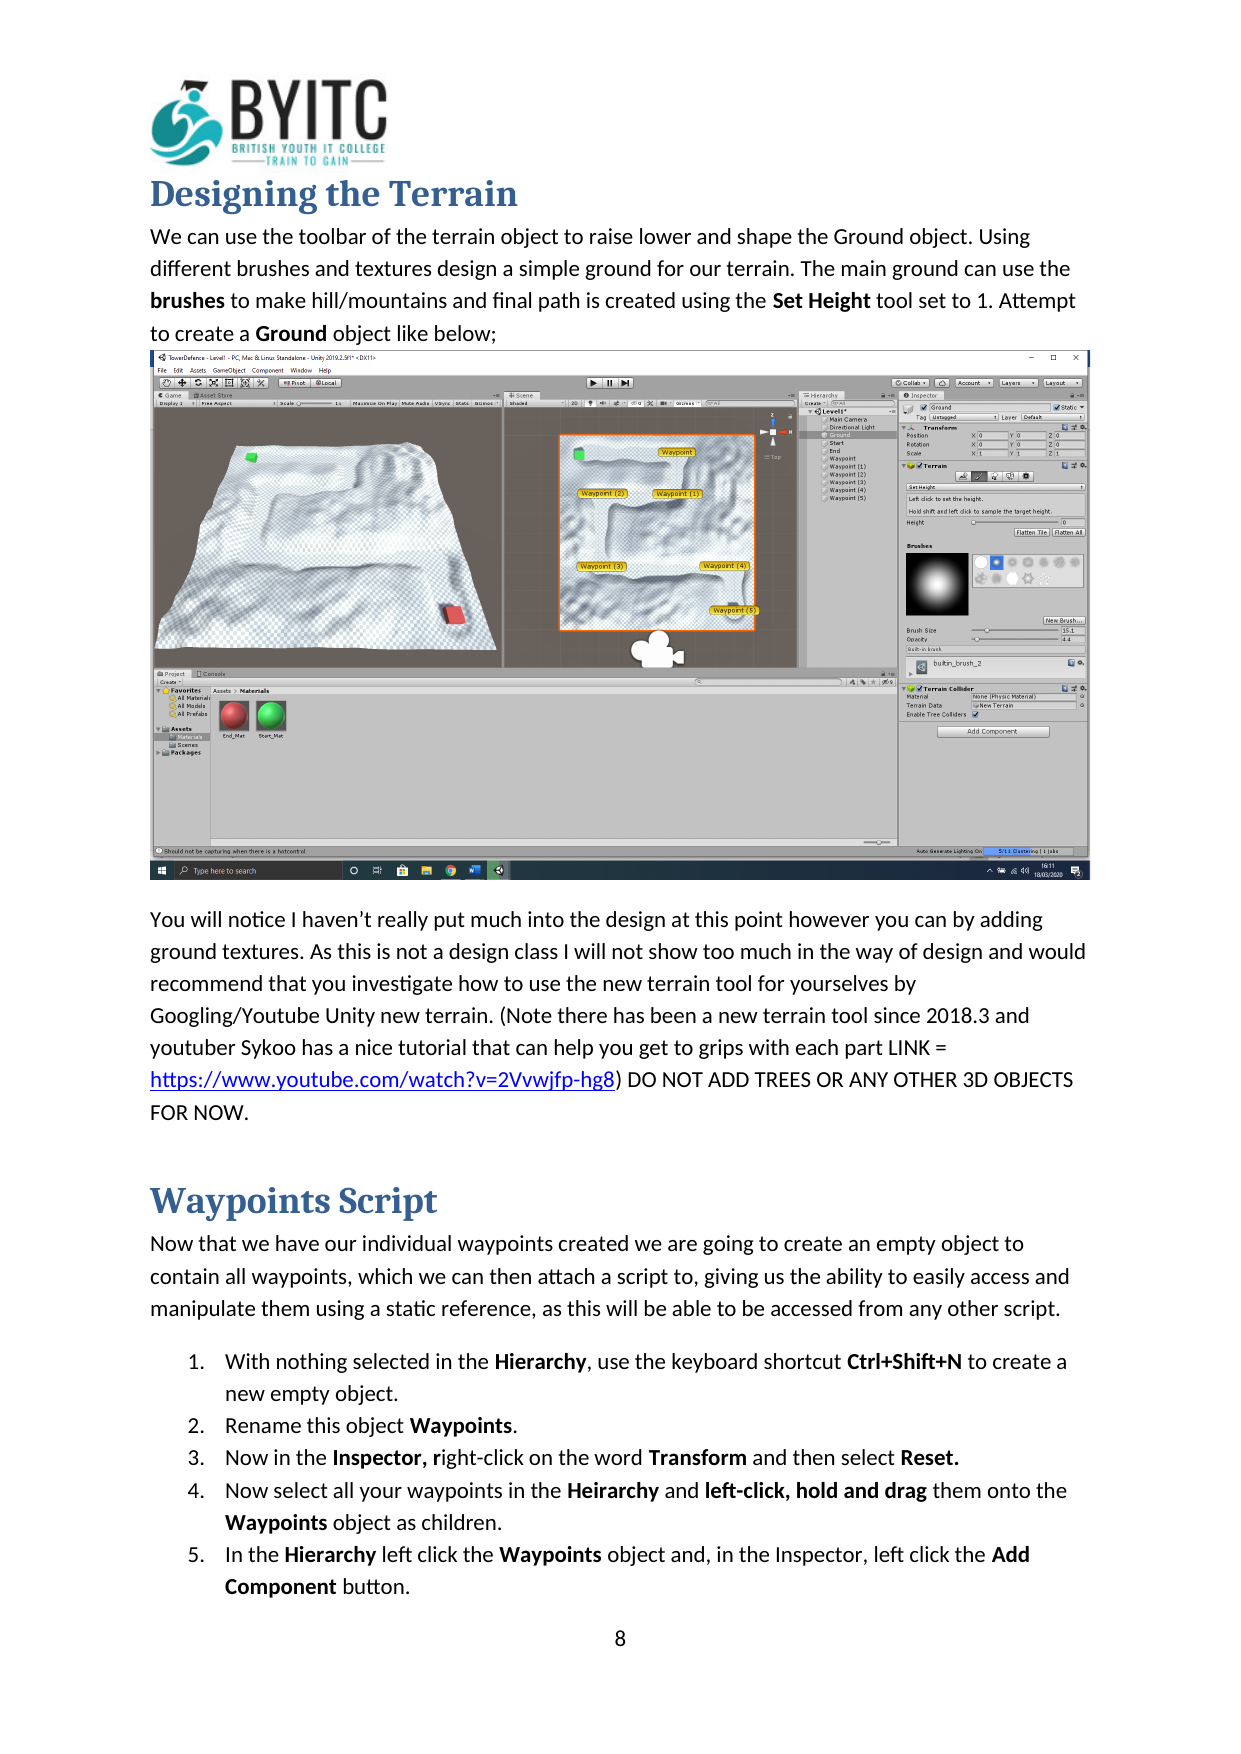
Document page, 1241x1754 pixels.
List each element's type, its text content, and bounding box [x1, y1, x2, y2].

subtitle Waypoints Script [150, 1180, 1090, 1223]
text You will notice I haven’t really put much into the design at this point however you can by adding ground textures. As this is not a design class I will not show too much in the way of design and would recommend that you investigate how to use the new terrain tool for yourselves by Googling/Youtube Unity new terrain. (Note there has been a new terrain tool since 2018.3 and youtuber Sykoo has a nice tutorial that can help you get to grips with each part LINK = https://www.youtube.com/watch?v=2Vvwjfp-hg8) DO NOT ADD TREES OR ANY OTHER 3D OBJECTS FOR NOW. [150, 905, 1090, 1126]
list With nothing selected in the Hierarchy, use the keyboard shortcut Ctrl+Shift+N to create a new empty object. [187, 1347, 1090, 1407]
picture [150, 73, 396, 173]
text Now that we have our individual waypoints created we are going to create an empty object to contain all waypoints, which we can then attach a script to, giving us the ability to easily access and manipulate them using a static reference, as this will be able to be accessed from any other script. [150, 1229, 1090, 1322]
picture [150, 350, 1091, 880]
list Now in the Inspector, right-click on the word Transform and then select Reset. [187, 1443, 1090, 1472]
list In the Hierarchy left click the Waypoints object and, in the Inspector, left click the Add Component button. [187, 1540, 1090, 1600]
text We can use the toolbar of the terrain object to raise lower and shape the Ground object. Using different brushes and textures design a simple ground for our terrain. The main ground can use the brushes to make hill/mountains and final path is created using the Set Height tool set to 1. Attempt to create a Ground object like below; [150, 222, 1090, 350]
subtitle Designing the Terrain [150, 172, 1090, 216]
list Now select all your waypoints in the Heirarchy and left-click, hold and drag them onto the Waypoints object as children. [187, 1476, 1090, 1536]
list Rename this object Waypoints. [187, 1411, 1090, 1439]
